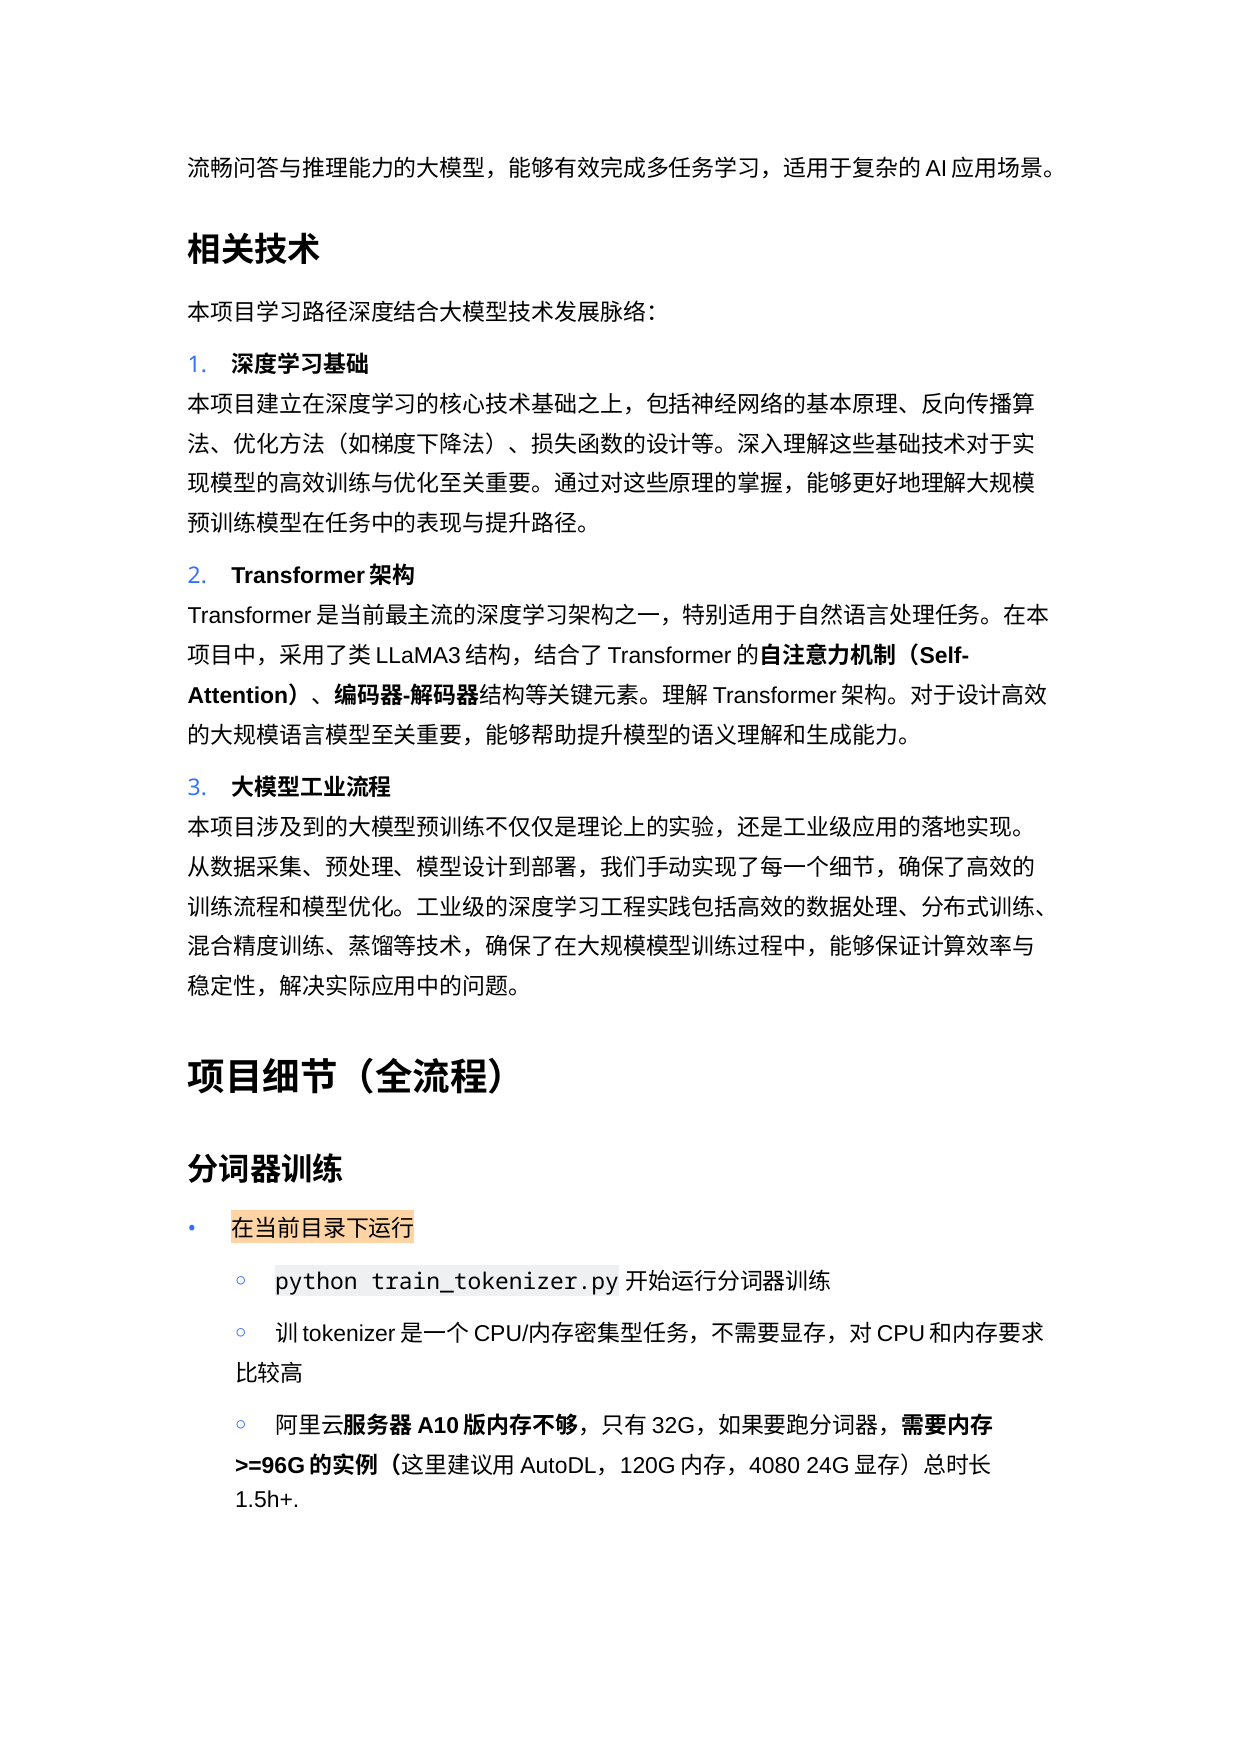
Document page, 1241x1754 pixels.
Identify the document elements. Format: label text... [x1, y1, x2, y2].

list 在当前目录下运行 [187, 1210, 1053, 1244]
text 项目细节（全流程） [187, 1047, 1053, 1102]
text 本项目学习路径深度结合大模型技术发展脉络： [187, 293, 1053, 327]
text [187, 150, 1053, 183]
list python train_tokenizer.py 开始运行分词器训练 [235, 1263, 1053, 1296]
list 阿里云服务器A10版内存不够，只有32G，如果要跑分词器，需要内存>=96G的实例（这里建议用AutoDL，120G内存，4080 24G显存）总时长1.5h+. [235, 1407, 1053, 1512]
list 训tokenizer是一个CPU/内存密集型任务，不需要显存，对CPU和内存要求比较高 [235, 1315, 1053, 1388]
text 相关技术 [187, 223, 1053, 271]
list 深度学习基础 本项目建立在深度学习的核心技术基础之上，包括神经网络的基本原理、反向传播算法、优化方法（如梯度下降法）、损失函数的设计等。深入理解这些基础技术对于实现模型的高效训练与优化至关重要。通过对这些原理的掌握，能够更好地理解大规模预训练模型在任务中的表现与提升路径。 [187, 346, 1053, 538]
text 分词器训练 [187, 1144, 1053, 1189]
list Transformer架构 Transformer是当前最主流的深度学习架构之一，特别适用于自然语言处理任务。在本项目中，采用了类LLaMA3结构，结合了Transformer的自注意力机制（Self-Attention）、编码器-解码器结构等关键元素。理解Transformer架构。对于设计高效的大规模语言模型至关重要，能够帮助提升模型的语义理解和生成能力。 [187, 557, 1053, 750]
list 大模型工业流程 本项目涉及到的大模型预训练不仅仅是理论上的实验，还是工业级应用的落地实现。从数据采集、预处理、模型设计到部署，我们手动实现了每一个细节，确保了高效的训练流程和模型优化。工业级的深度学习工程实践包括高效的数据处理、分布式训练、混合精度训练、蒸馏等技术，确保了在大规模模型训练过程中，能够保证计算效率与稳定性，解决实际应用中的问题。 [187, 769, 1053, 1001]
